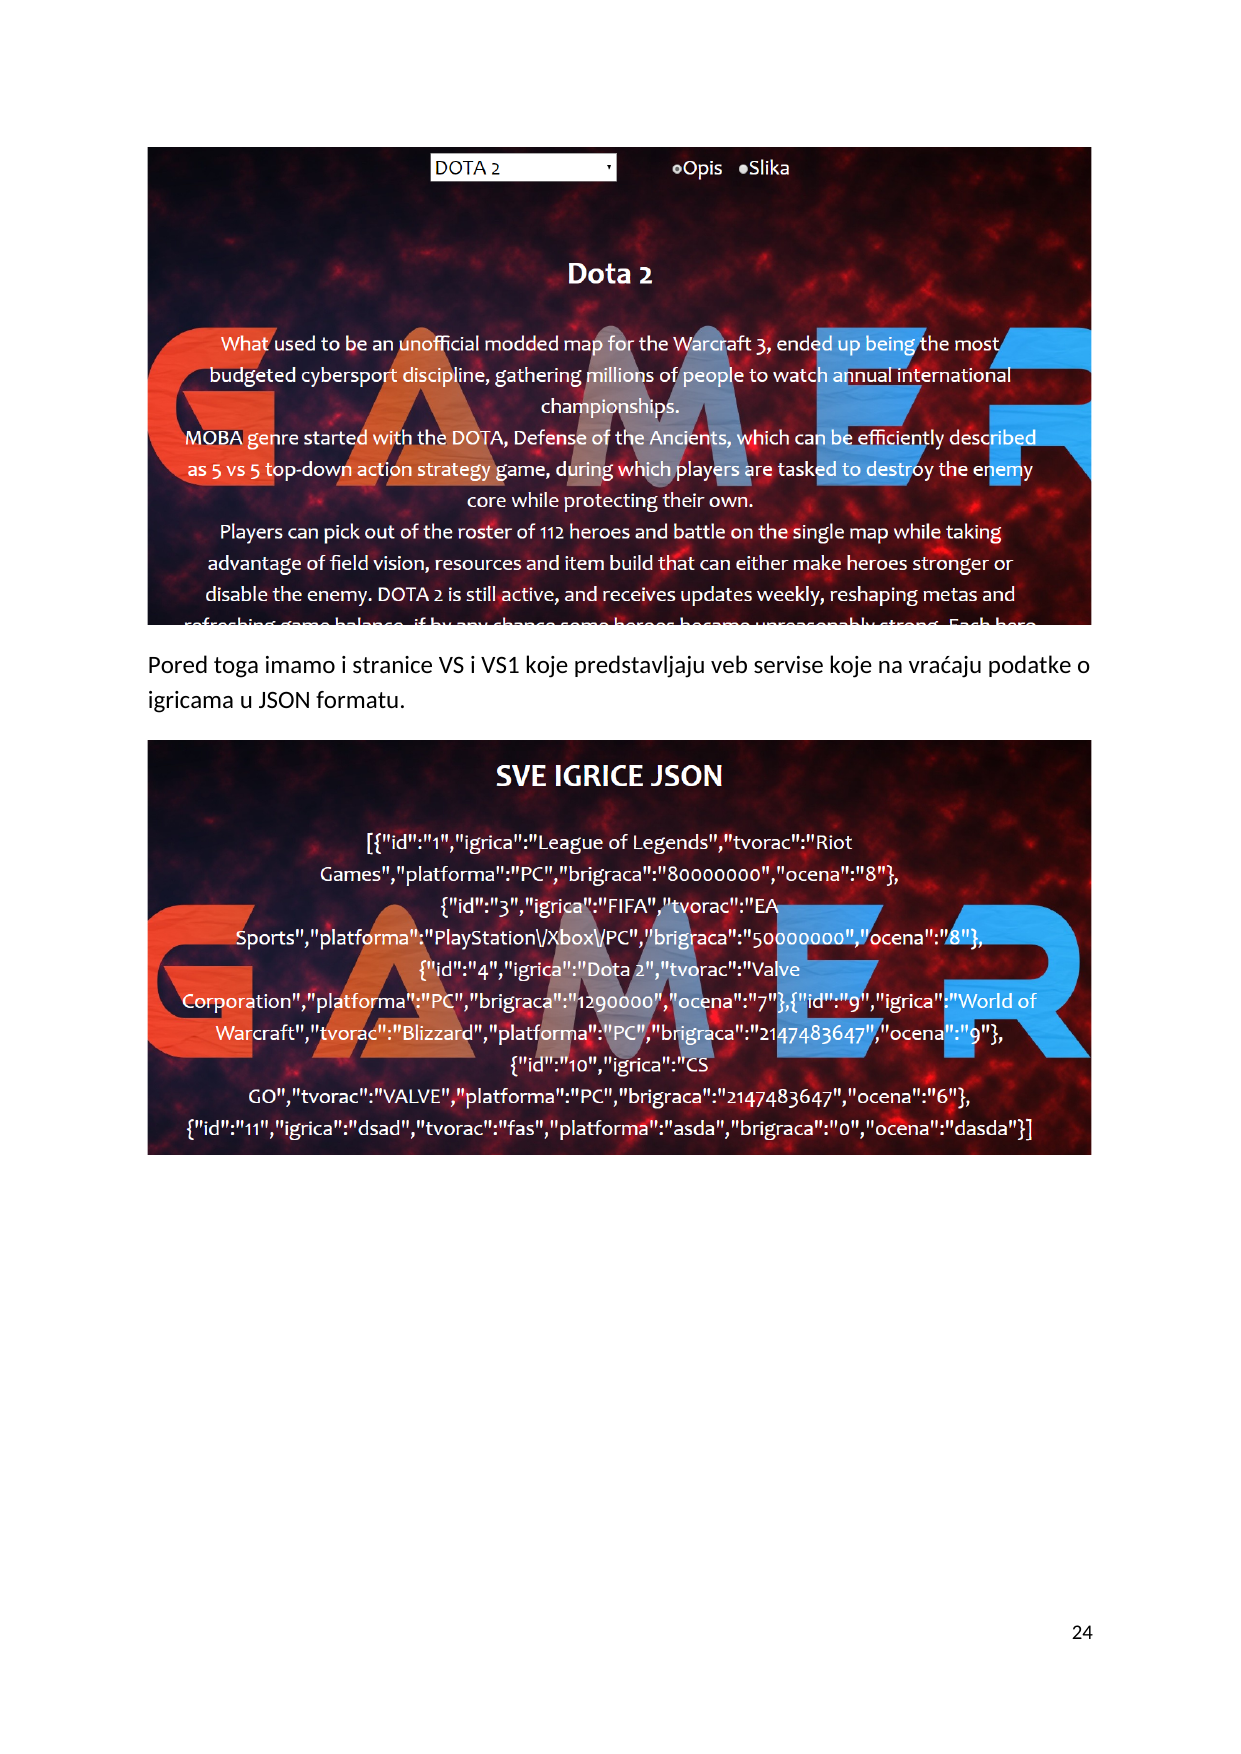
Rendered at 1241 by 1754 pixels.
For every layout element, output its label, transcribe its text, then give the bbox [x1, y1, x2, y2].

picture [147, 740, 1092, 1155]
picture [147, 147, 1092, 625]
text Pored toga imamo i stranice VS i VS1 koje predstavljaju veb servise koje na vraćaju podatke o igricama u JSON formatu. [148, 649, 1093, 714]
